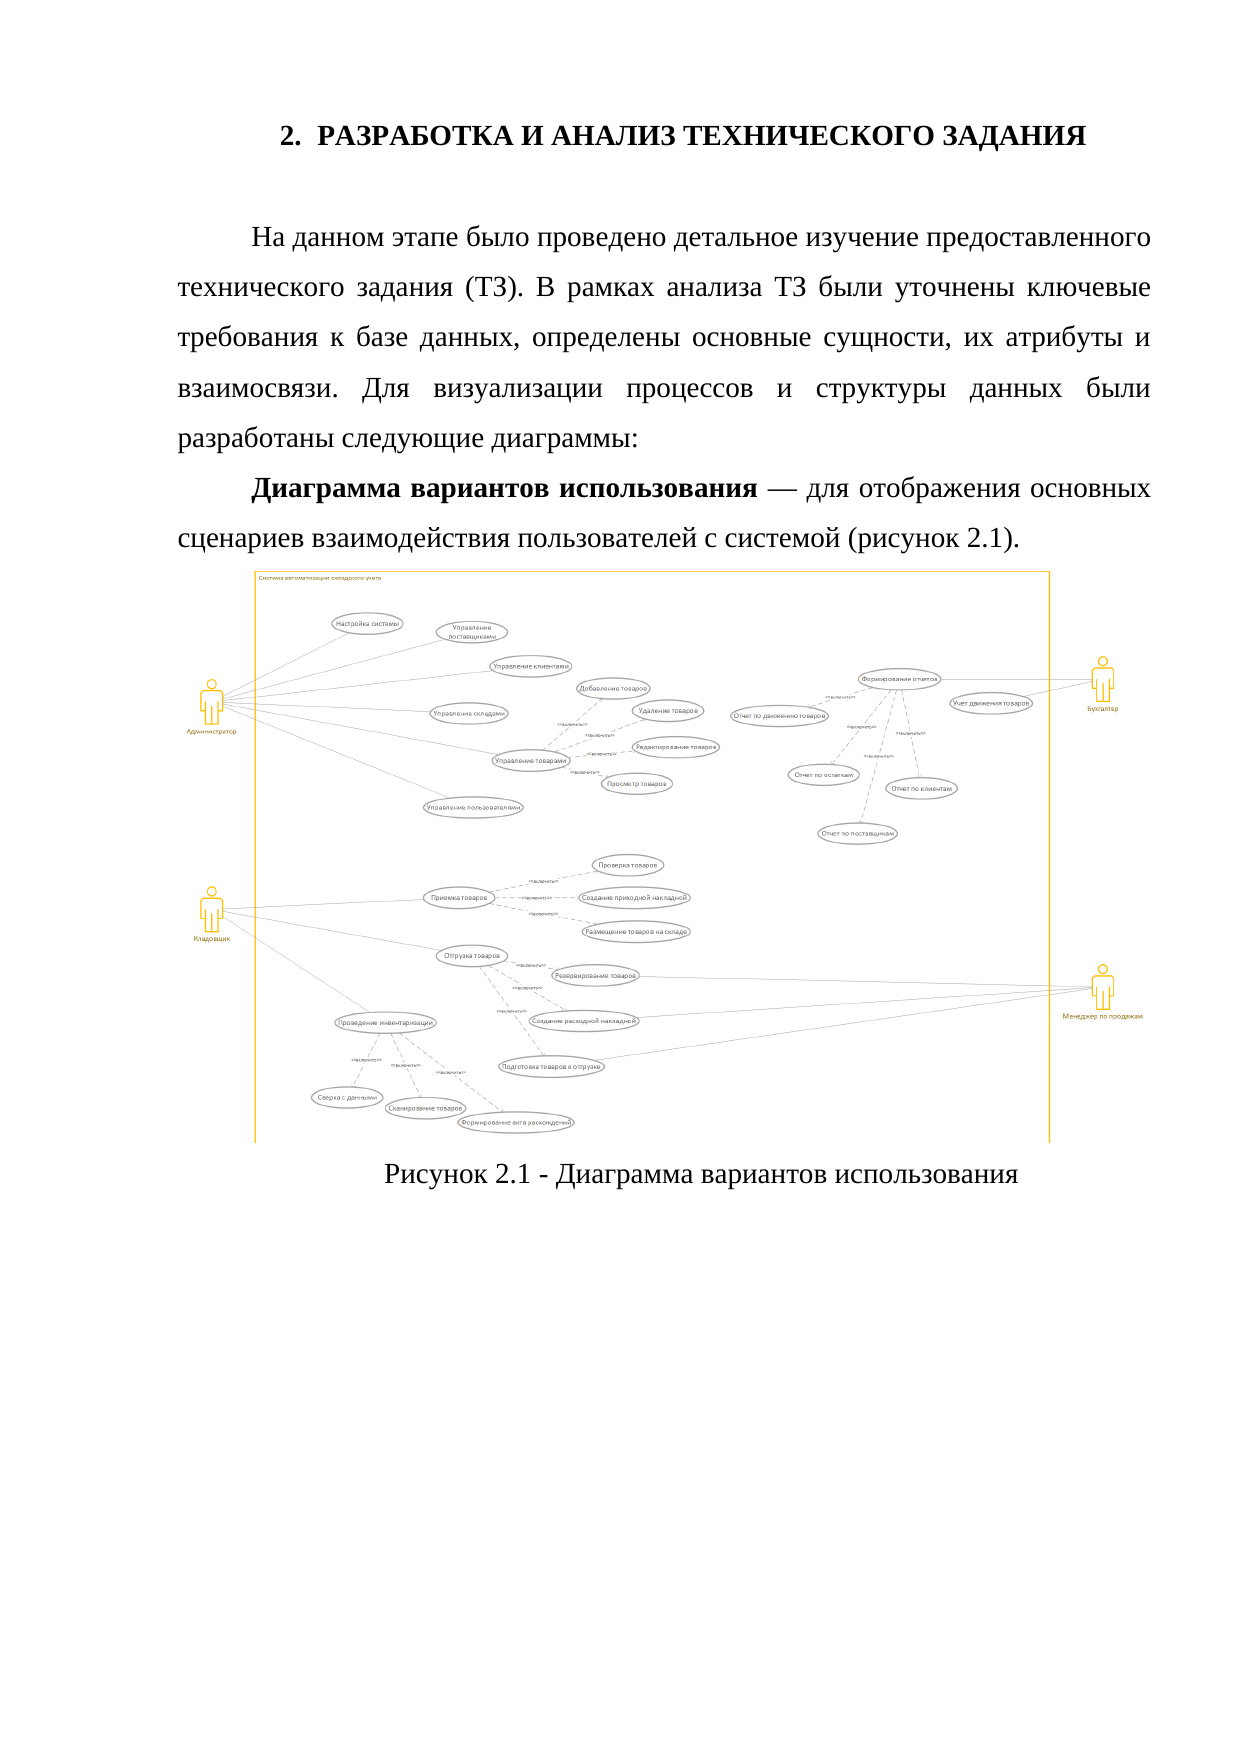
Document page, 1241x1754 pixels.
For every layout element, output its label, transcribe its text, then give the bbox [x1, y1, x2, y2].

text Диаграмма вариантов использования — для отображения основных сценариев взаимодействия пользователей с системой (рисунок 2.1). [177, 470, 1152, 554]
list РАЗРАБОТКА И АНАЛИЗ ТЕХНИЧЕСКОГО ЗАДАНИЯ [215, 118, 1152, 152]
text Рисунок 2.1 - Диаграмма вариантов использования [177, 1157, 1152, 1190]
text На данном этапе было проведено детальное изучение предоставленного технического задания (ТЗ). В рамках анализа ТЗ были уточнены ключевые требования к базе данных, определены основные сущности, их атрибуты и взаимосвязи. Для визуализации процессов и структуры данных были разработаны следующие диаграммы: [177, 219, 1152, 453]
picture [182, 571, 1147, 1143]
